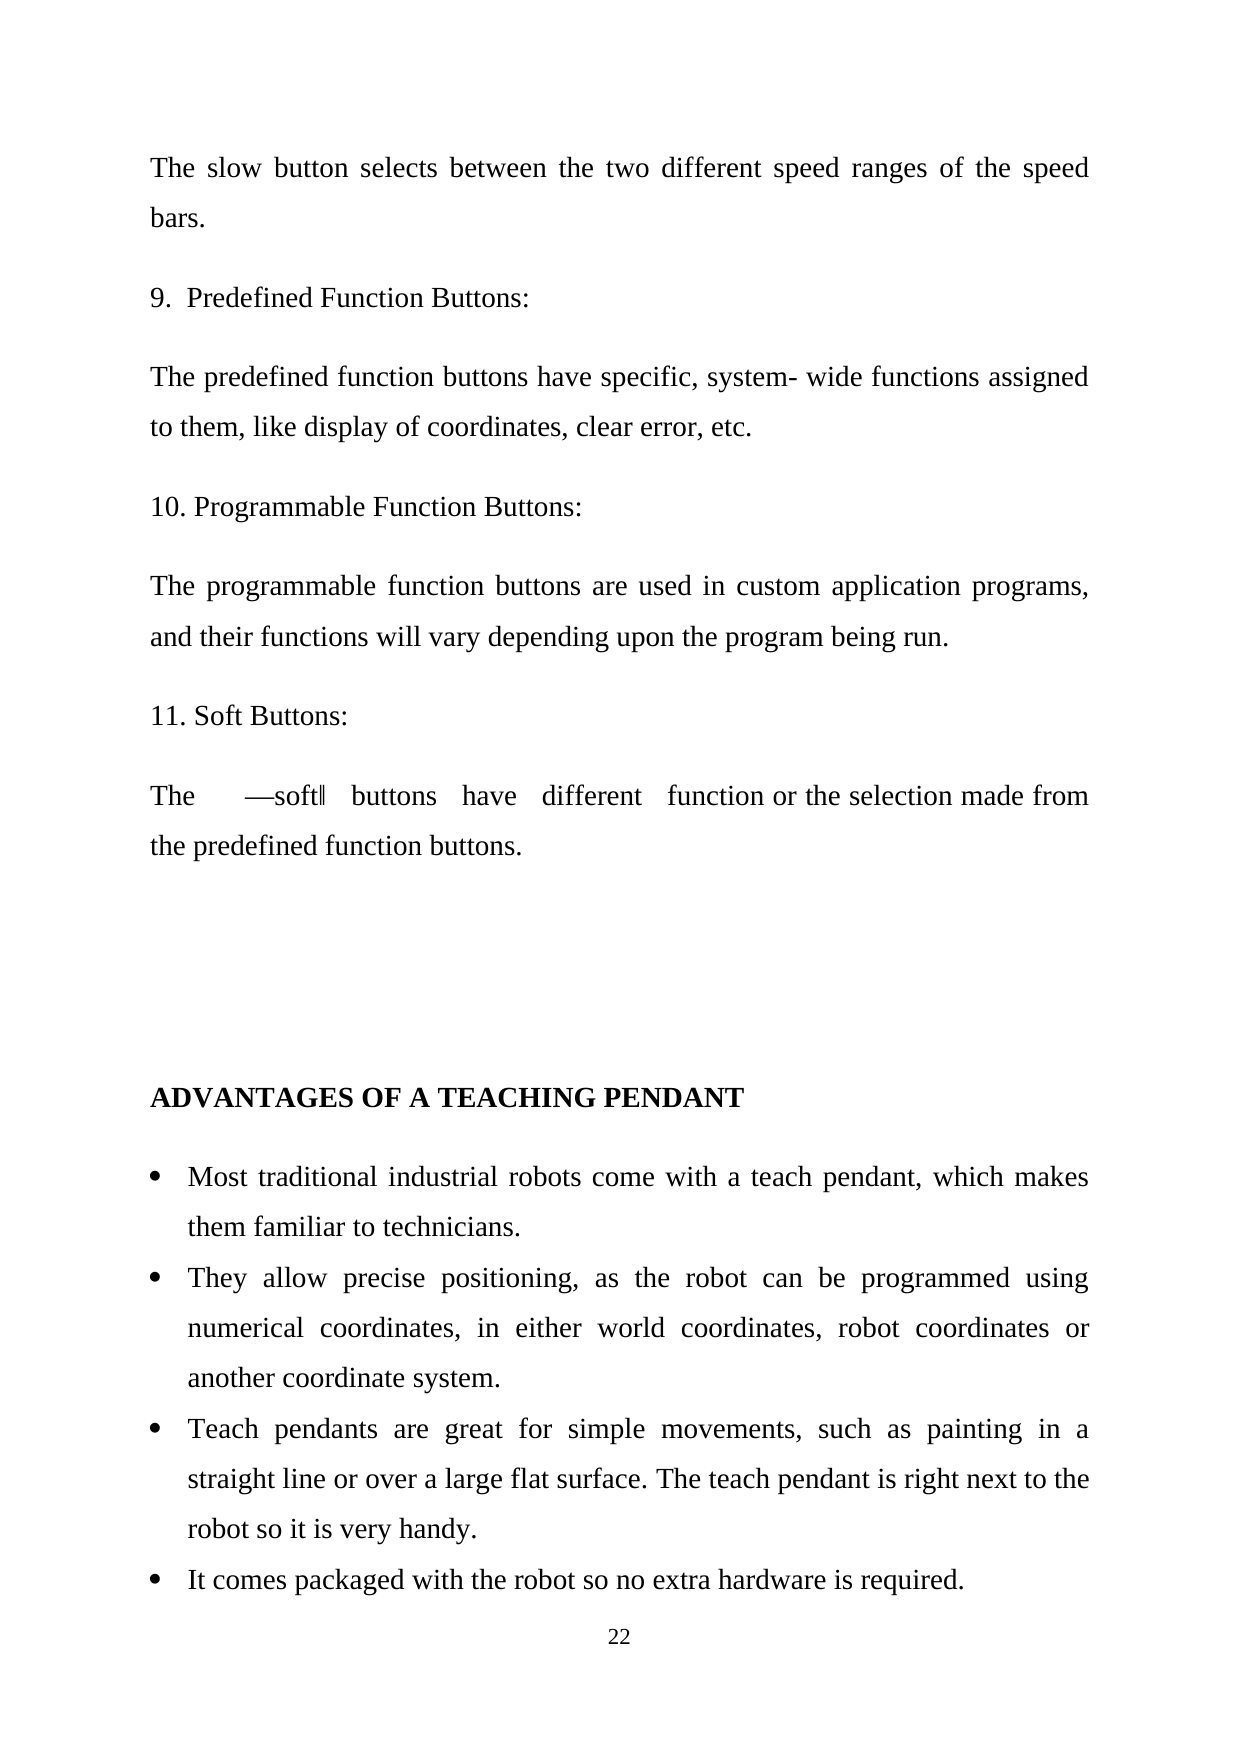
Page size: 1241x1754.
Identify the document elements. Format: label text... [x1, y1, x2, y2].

text 9. Predefined Function Buttons: [150, 280, 1090, 313]
list Most traditional industrial robots come with a teach pendant, which makes them familiar to technicians. [150, 1159, 1090, 1243]
list They allow precise positioning, as the robot can be programmed using numerical coordinates, in either world coordinates, robot coordinates or another coordinate system. [150, 1260, 1090, 1394]
text 10. Programmable Function Buttons: [150, 489, 1090, 523]
text The programmable function buttons are used in custom application programs, and their functions will vary depending upon the program being run. [150, 568, 1090, 652]
text 11. Soft Buttons: [150, 698, 1090, 732]
text The slow button selects between the two different speed ranges of the speed bars. [150, 150, 1090, 234]
text The ―soft‖ buttons have different function or the selection made from the predefined function buttons. [150, 778, 1090, 862]
text The predefined function buttons have specific, system- wide functions assigned to them, like display of coordinates, clear error, etc. [150, 359, 1090, 443]
text ADVANTAGES OF A TEACHING PENDANT [150, 1080, 1090, 1113]
list It comes packaged with the robot so no extra hardware is required. [150, 1562, 1090, 1596]
list Teach pendants are great for simple movements, such as painting in a straight line or over a large flat surface. The teach pendant is right next to the robot so it is very handy. [150, 1411, 1090, 1545]
